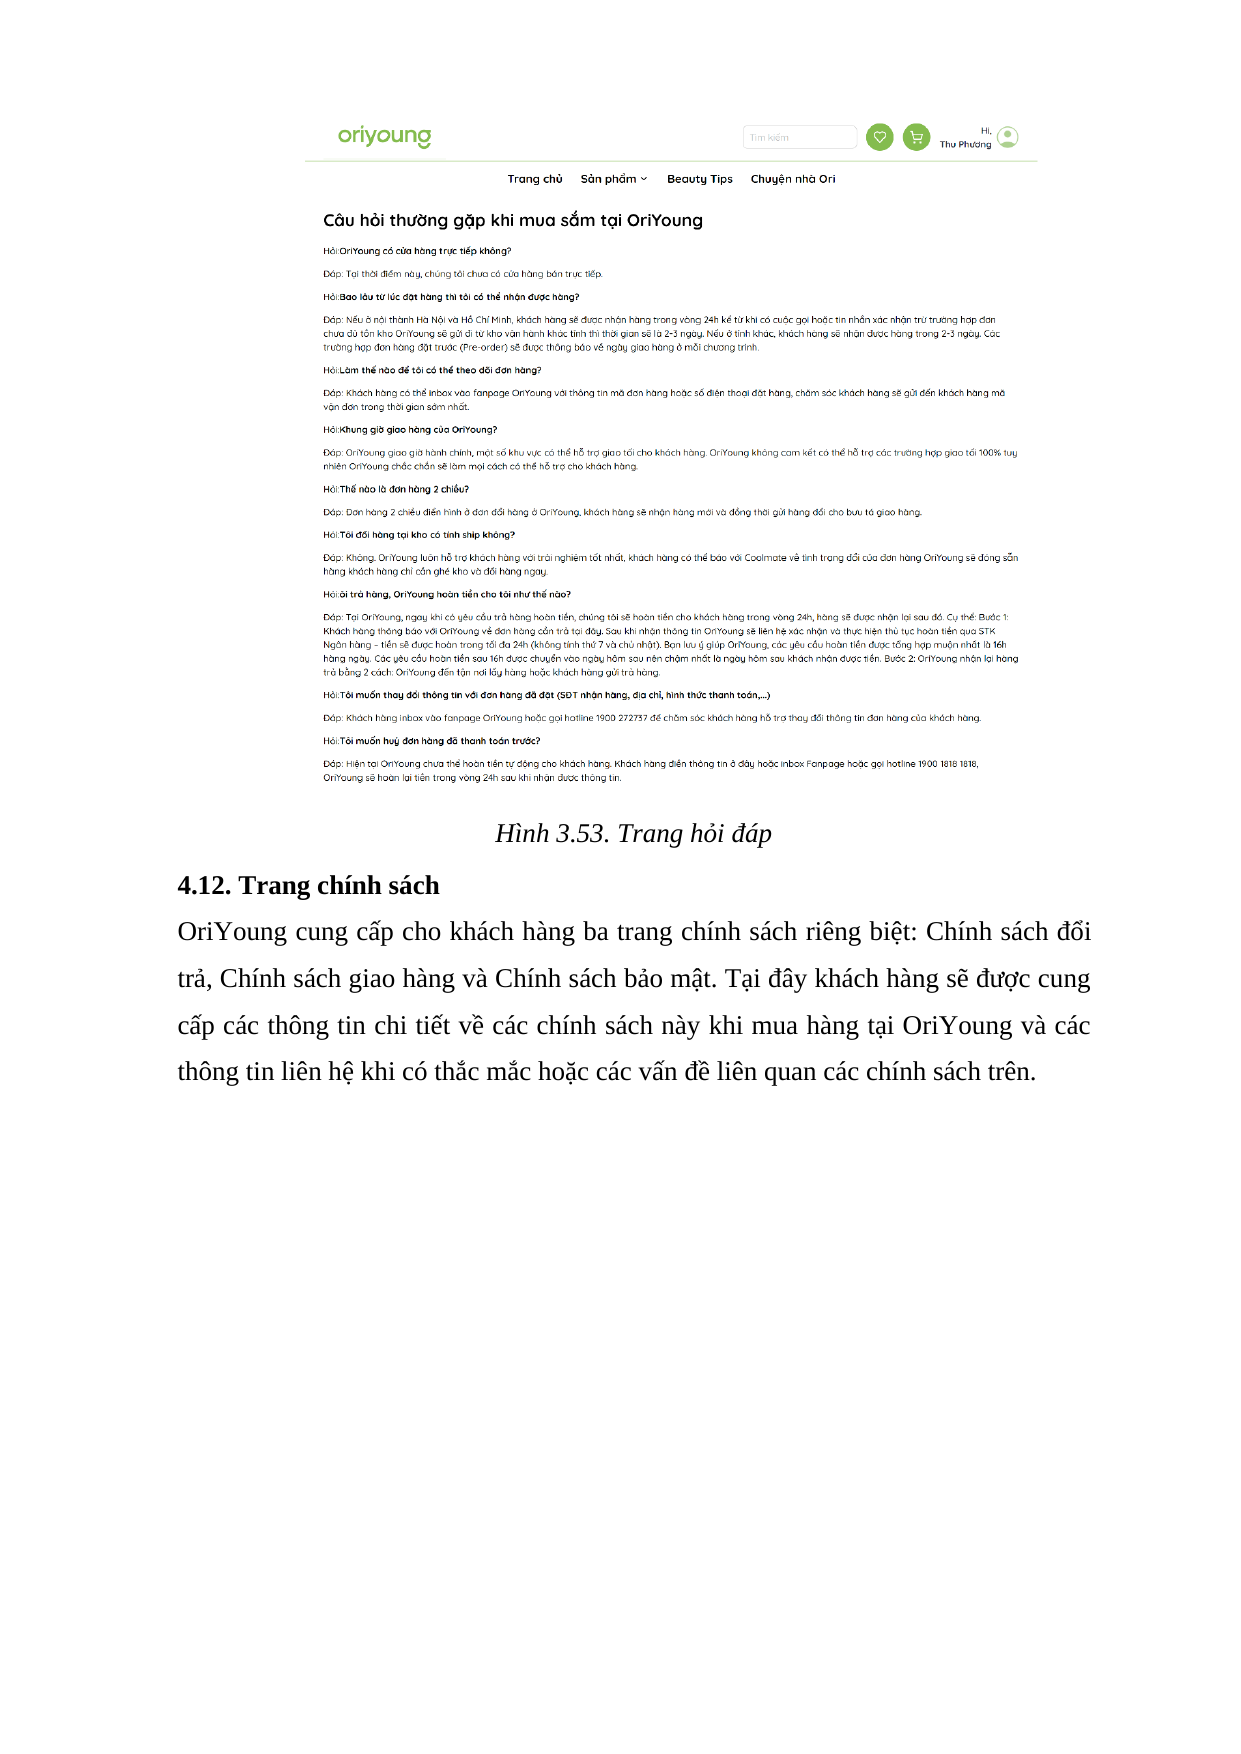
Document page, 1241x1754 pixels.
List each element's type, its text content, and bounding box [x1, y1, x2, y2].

text OriYoung cung cấp cho khách hàng ba trang chính sách riêng biệt: Chính sách đổi trả, Chính sách giao hàng và Chính sách bảo mật. Tại đây khách hàng sẽ được cung cấp các thông tin chi tiết về các chính sách này khi mua hàng tại OriYoung và các thông tin liên hệ khi có thắc mắc hoặc các vấn đề liên quan các chính sách trên. [177, 916, 1092, 1087]
picture [260, 118, 1083, 802]
subtitle 4.12. Trang chính sách [177, 869, 1092, 900]
